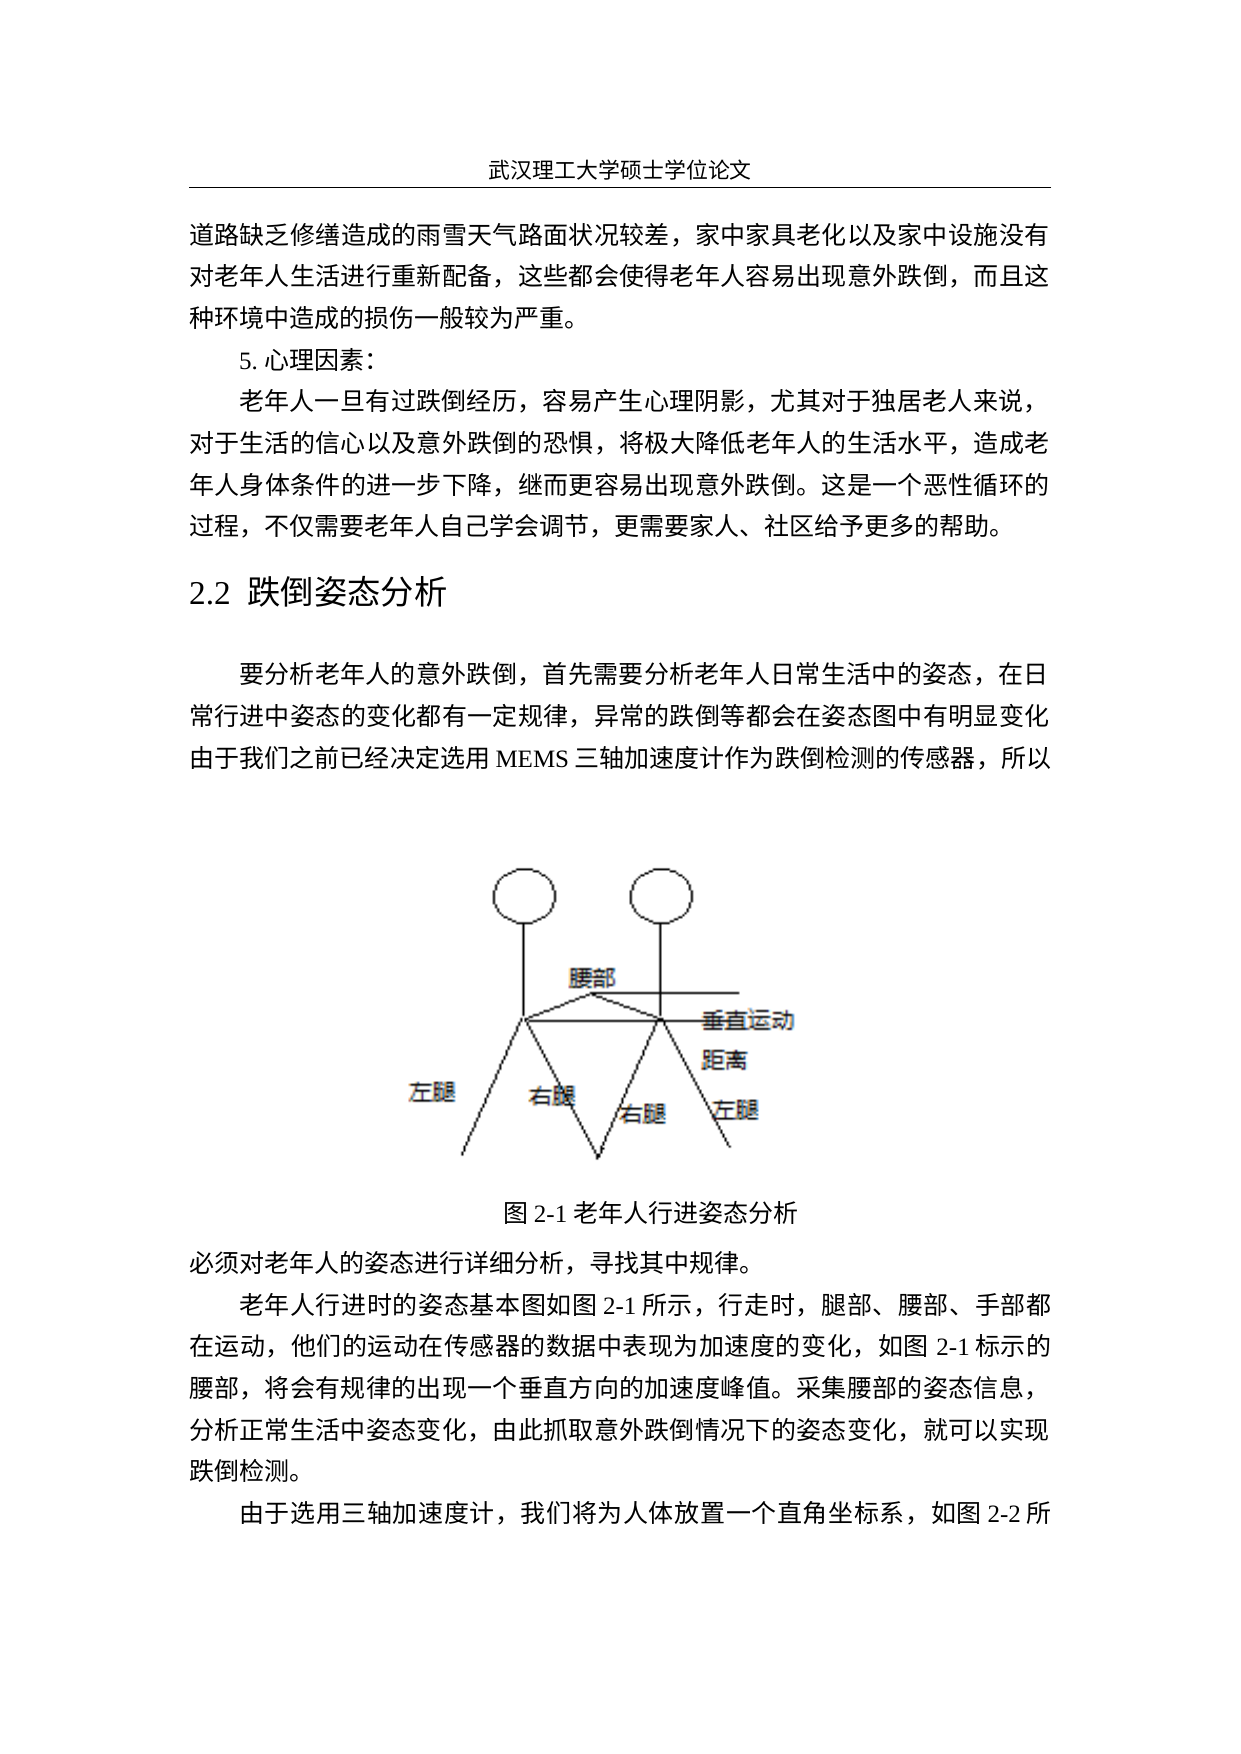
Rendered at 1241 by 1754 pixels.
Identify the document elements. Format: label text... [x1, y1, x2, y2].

text 5. 心理因素： [189, 336, 1051, 377]
text 老年人行进时的姿态基本图如图2-1所示，行走时，腿部、腰部、手部都在运动，他们的运动在传感器的数据中表现为加速度的变化，如图2-1标示的腰部，将会有规律的出现一个垂直方向的加速度峰值。采集腰部的姿态信息，分析正常生活中姿态变化，由此抓取意外跌倒情况下的姿态变化，就可以实现跌倒检测。 [189, 1281, 1051, 1489]
picture [384, 821, 843, 1194]
list 2.2 跌倒姿态分析 [189, 571, 1051, 613]
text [189, 211, 1051, 336]
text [189, 1489, 1051, 1531]
text 老年人一旦有过跌倒经历，容易产生心理阴影，尤其对于独居老人来说，对于生活的信心以及意外跌倒的恐惧，将极大降低老年人的生活水平，造成老年人身体条件的进一步下降，继而更容易出现意外跌倒。这是一个恶性循环的过程，不仅需要老年人自己学会调节，更需要家人、社区给予更多的帮助。 [189, 377, 1051, 544]
